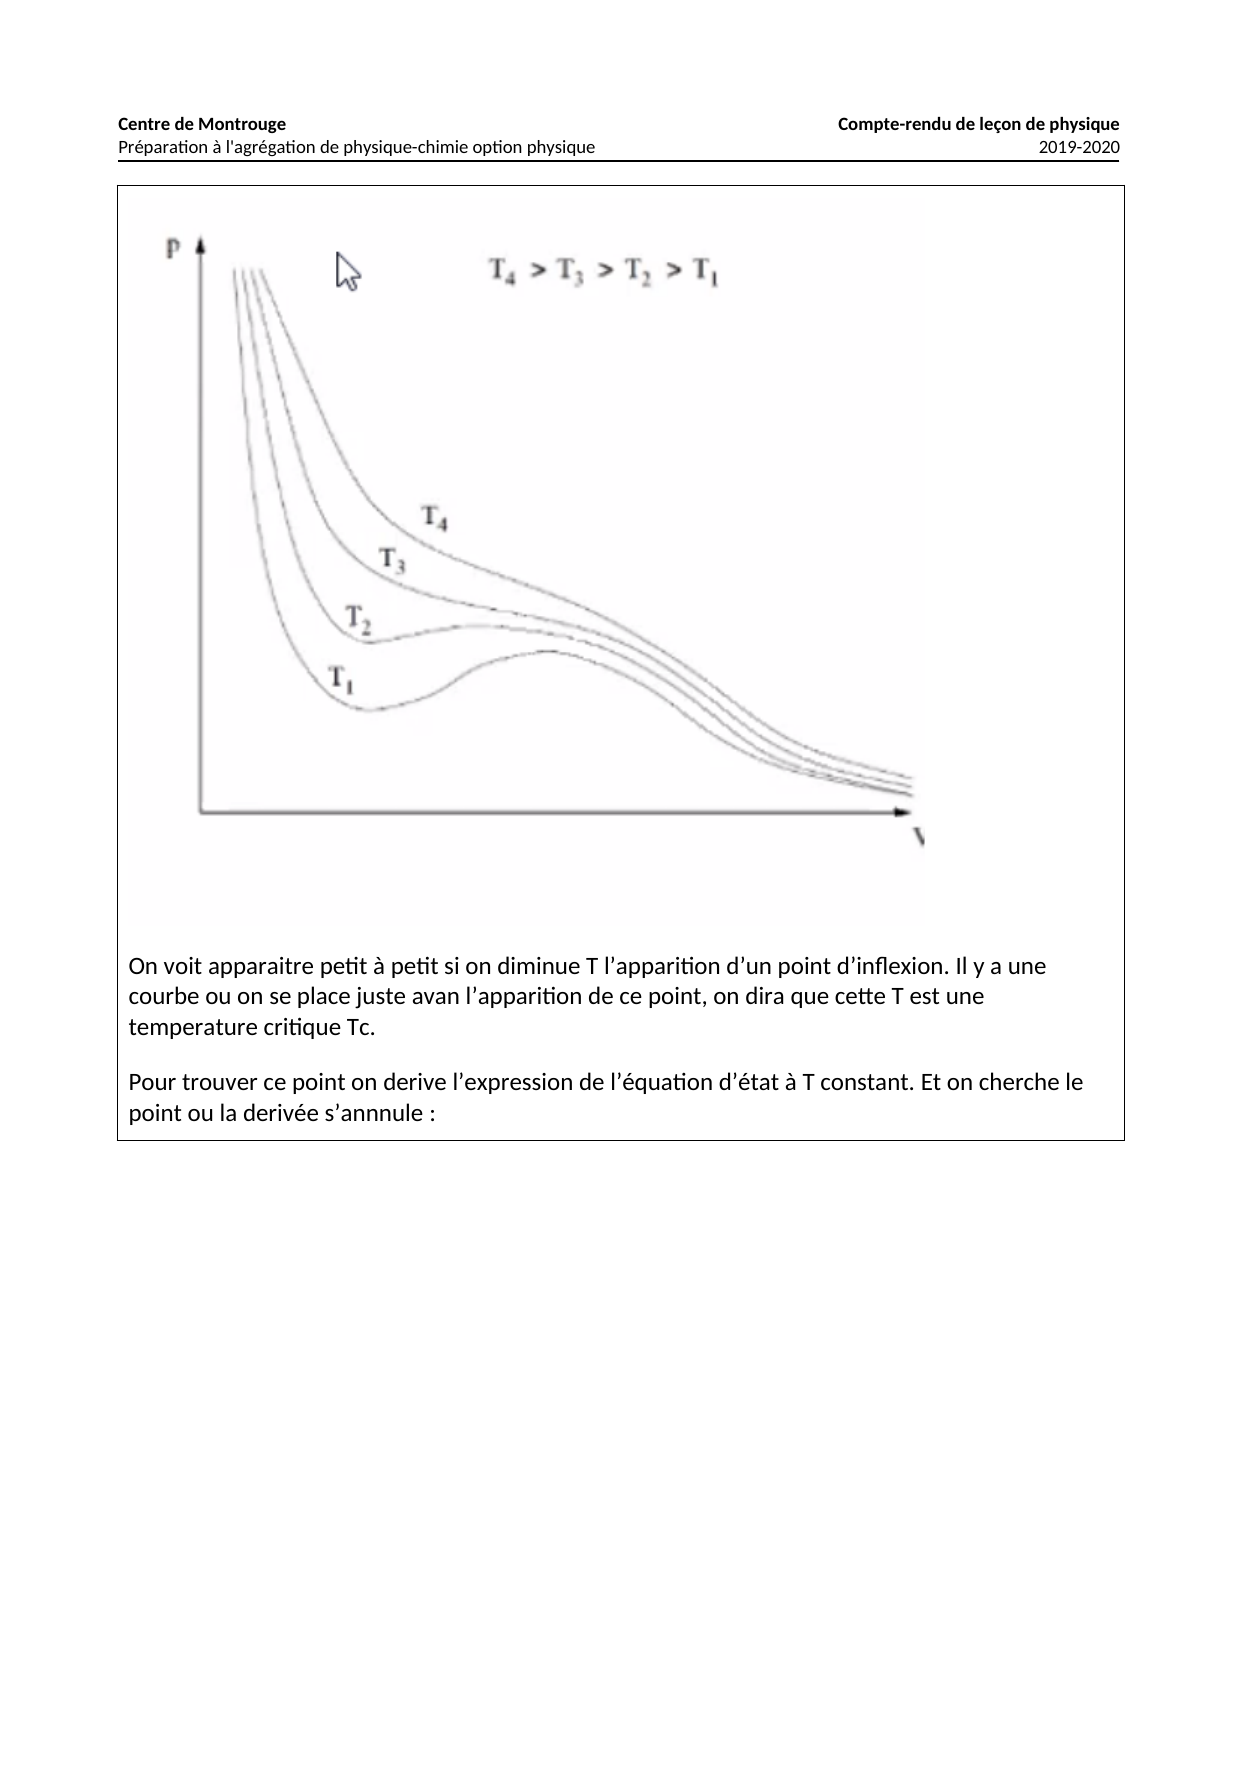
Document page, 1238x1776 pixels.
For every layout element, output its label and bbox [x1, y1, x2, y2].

table_cell [118, 186, 1124, 1140]
picture [128, 198, 925, 926]
